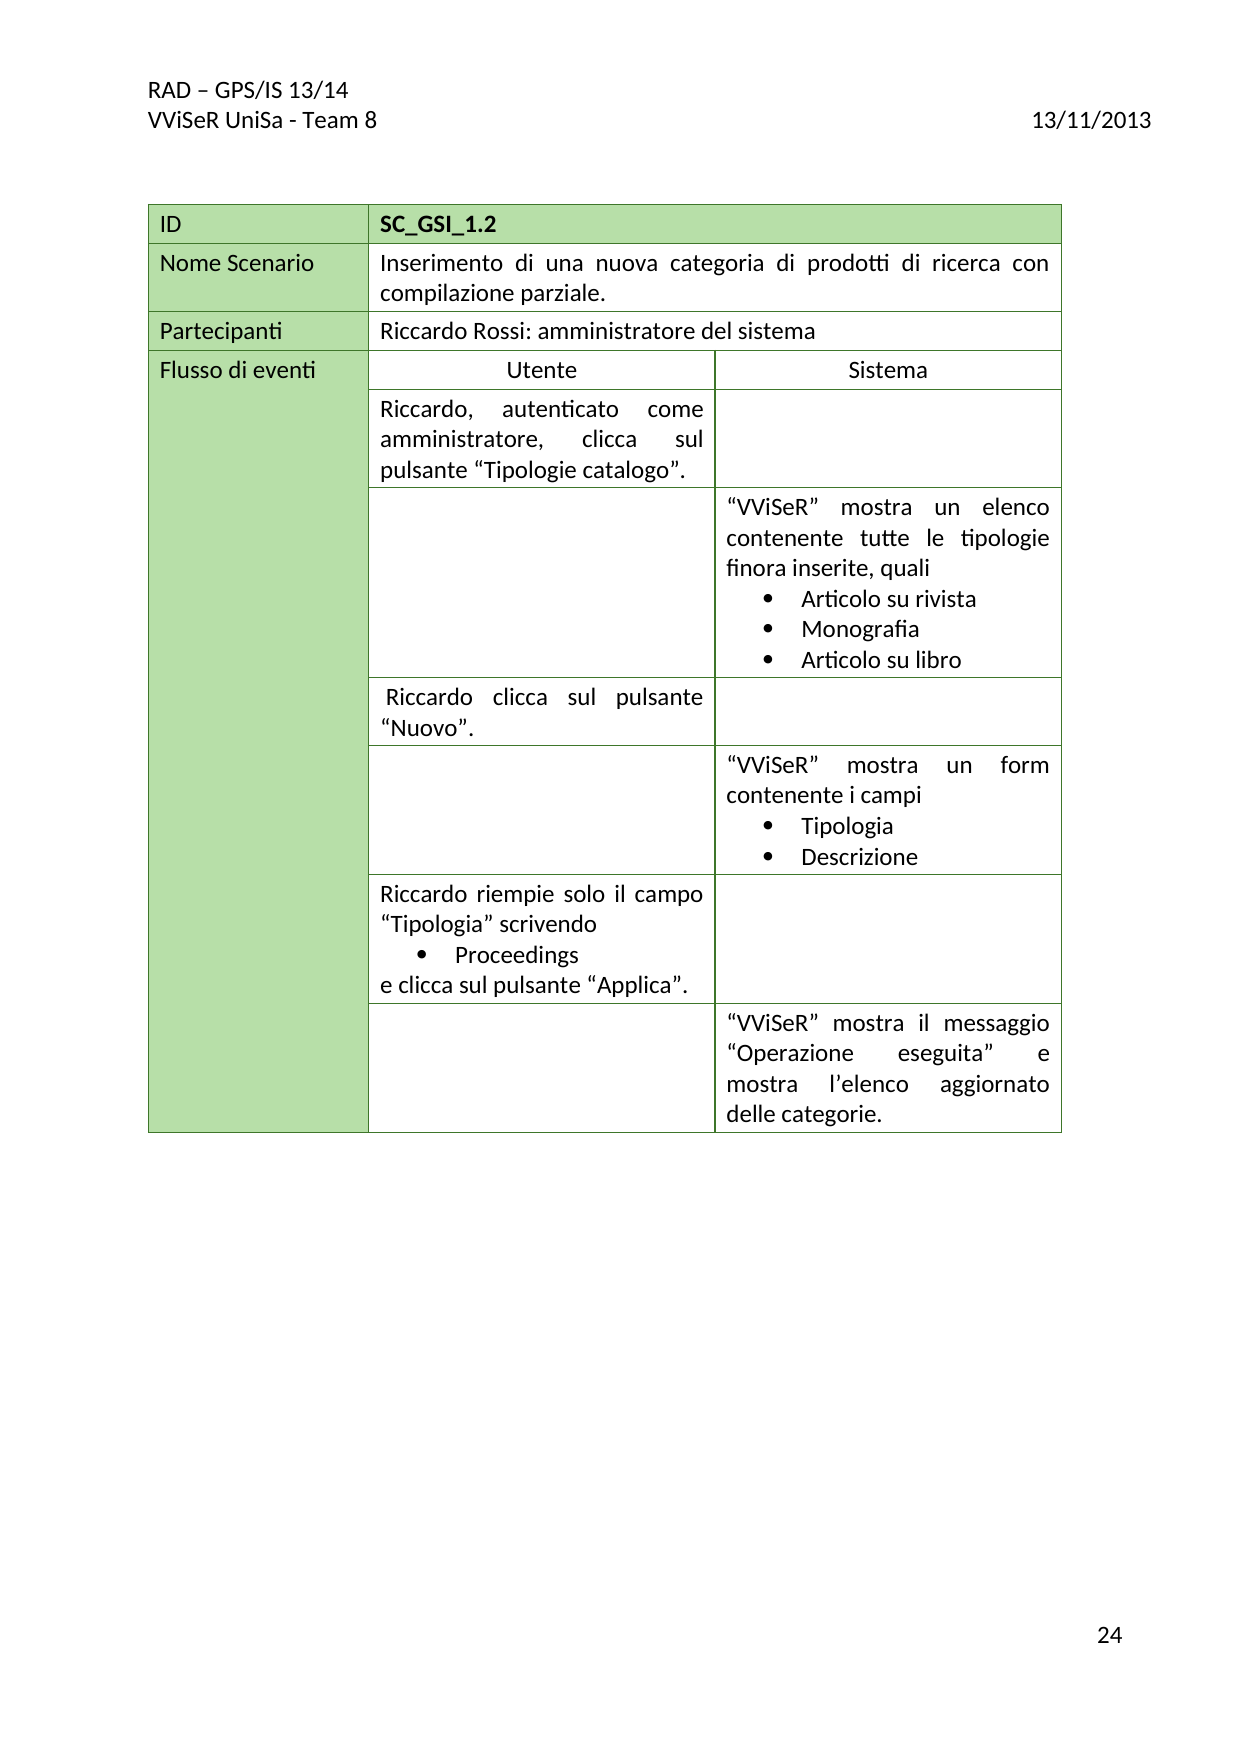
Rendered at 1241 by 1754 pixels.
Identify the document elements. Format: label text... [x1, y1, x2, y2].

table_cell “VViSeR” mostra un form contenente i campi Tipologia Descrizione [716, 746, 1061, 874]
table_cell Flusso di eventi [149, 351, 368, 1132]
table_cell Riccardo Rossi: amministratore del sistema [369, 312, 1061, 350]
table_header SC_GSI_1.2 [369, 205, 1061, 243]
table_cell “VViSeR” mostra il messaggio “Operazione eseguita” e mostra l’elenco aggiornato delle categorie. [716, 1004, 1061, 1132]
table_cell Riccardo clicca sul pulsante “Nuovo”. [369, 678, 714, 745]
table_cell Utente [369, 351, 714, 389]
table_cell Riccardo riempie solo il campo “Tipologia” scrivendo Proceedings e clicca sul pulsante “Applica”. [369, 875, 714, 1003]
table_header ID [149, 205, 368, 243]
table_cell [716, 390, 1061, 487]
table_cell Nome Scenario [149, 244, 368, 311]
table_cell Inserimento di una nuova categoria di prodotti di ricerca con compilazione parziale. [369, 244, 1061, 311]
table_cell Riccardo, autenticato come amministratore, clicca sul pulsante “Tipologie catalogo”. [369, 390, 714, 487]
table_cell [369, 1004, 714, 1132]
table_cell [716, 678, 1061, 745]
table_cell Partecipanti [149, 312, 368, 350]
table_cell “VViSeR” mostra un elenco contenente tutte le tipologie finora inserite, quali Articolo su rivista Monografia Articolo su libro [716, 488, 1061, 677]
table_cell Sistema [716, 351, 1061, 389]
table_cell [716, 875, 1061, 1003]
table_cell [369, 746, 714, 874]
table_cell [369, 488, 714, 677]
